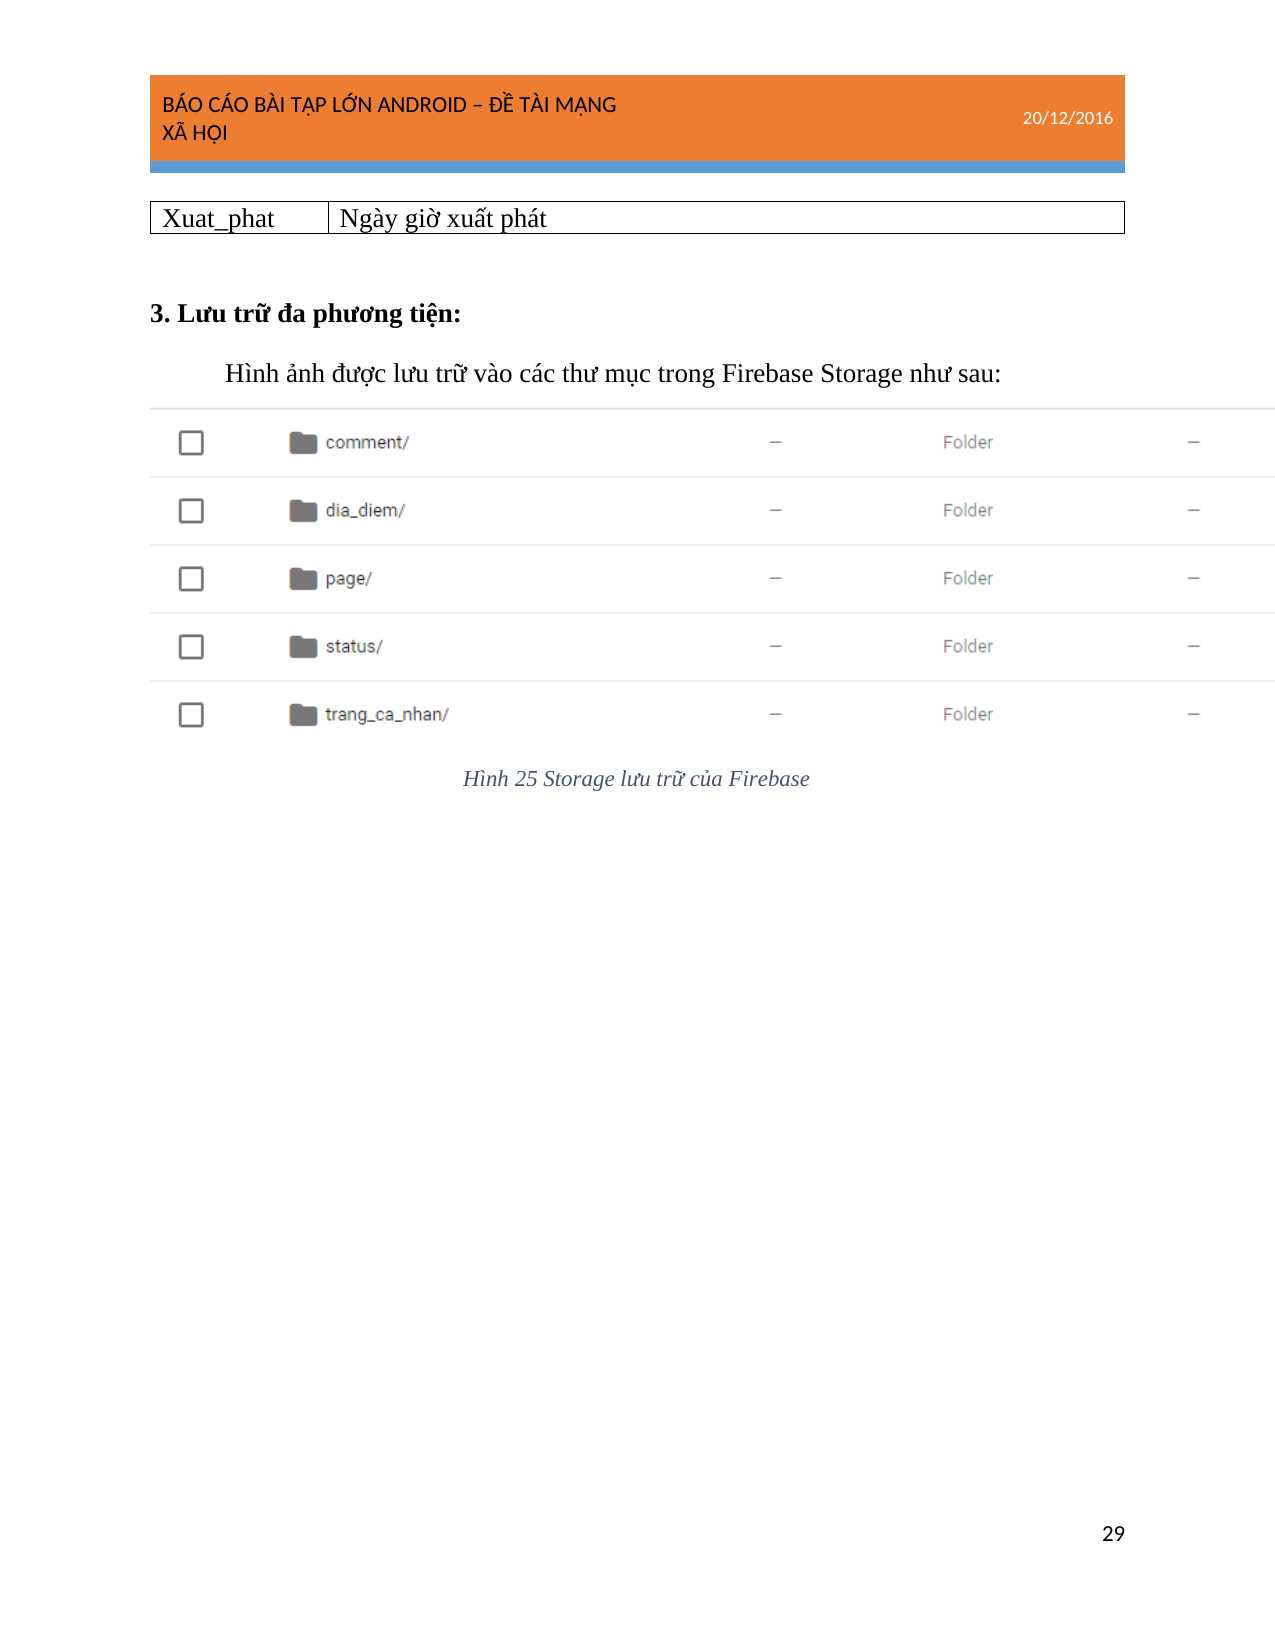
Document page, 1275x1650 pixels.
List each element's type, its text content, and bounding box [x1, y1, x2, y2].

picture [150, 407, 1275, 747]
table_cell Ngày giờ xuất phát [329, 202, 1124, 233]
table_cell Xuat_phat [151, 202, 328, 233]
subtitle 3. Lưu trữ đa phương tiện: [150, 297, 1125, 328]
text Hình ảnh được lưu trữ vào các thư mục trong Firebase Storage như sau: [150, 357, 1125, 388]
text Hình 25 Storage lưu trữ của Firebase [150, 765, 1125, 792]
